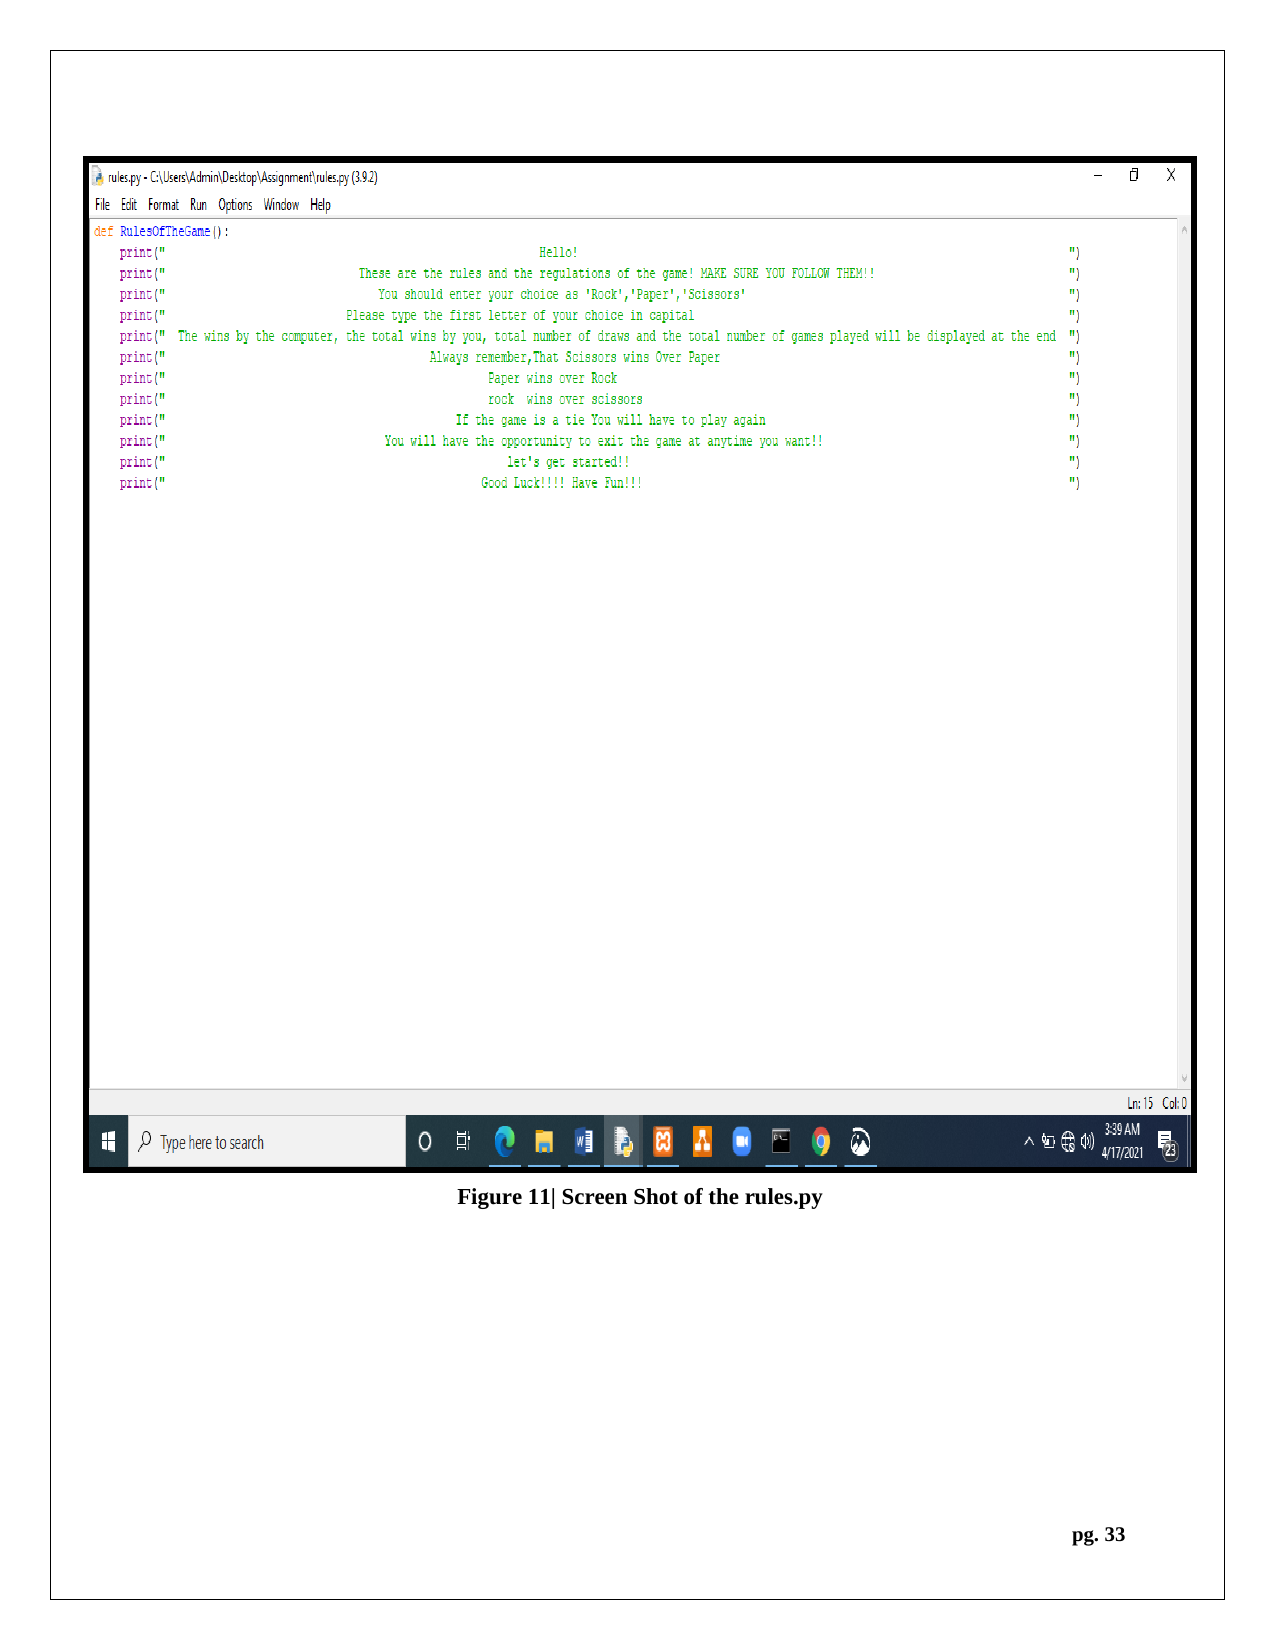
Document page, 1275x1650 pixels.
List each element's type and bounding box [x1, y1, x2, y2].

picture [89, 163, 1191, 1167]
